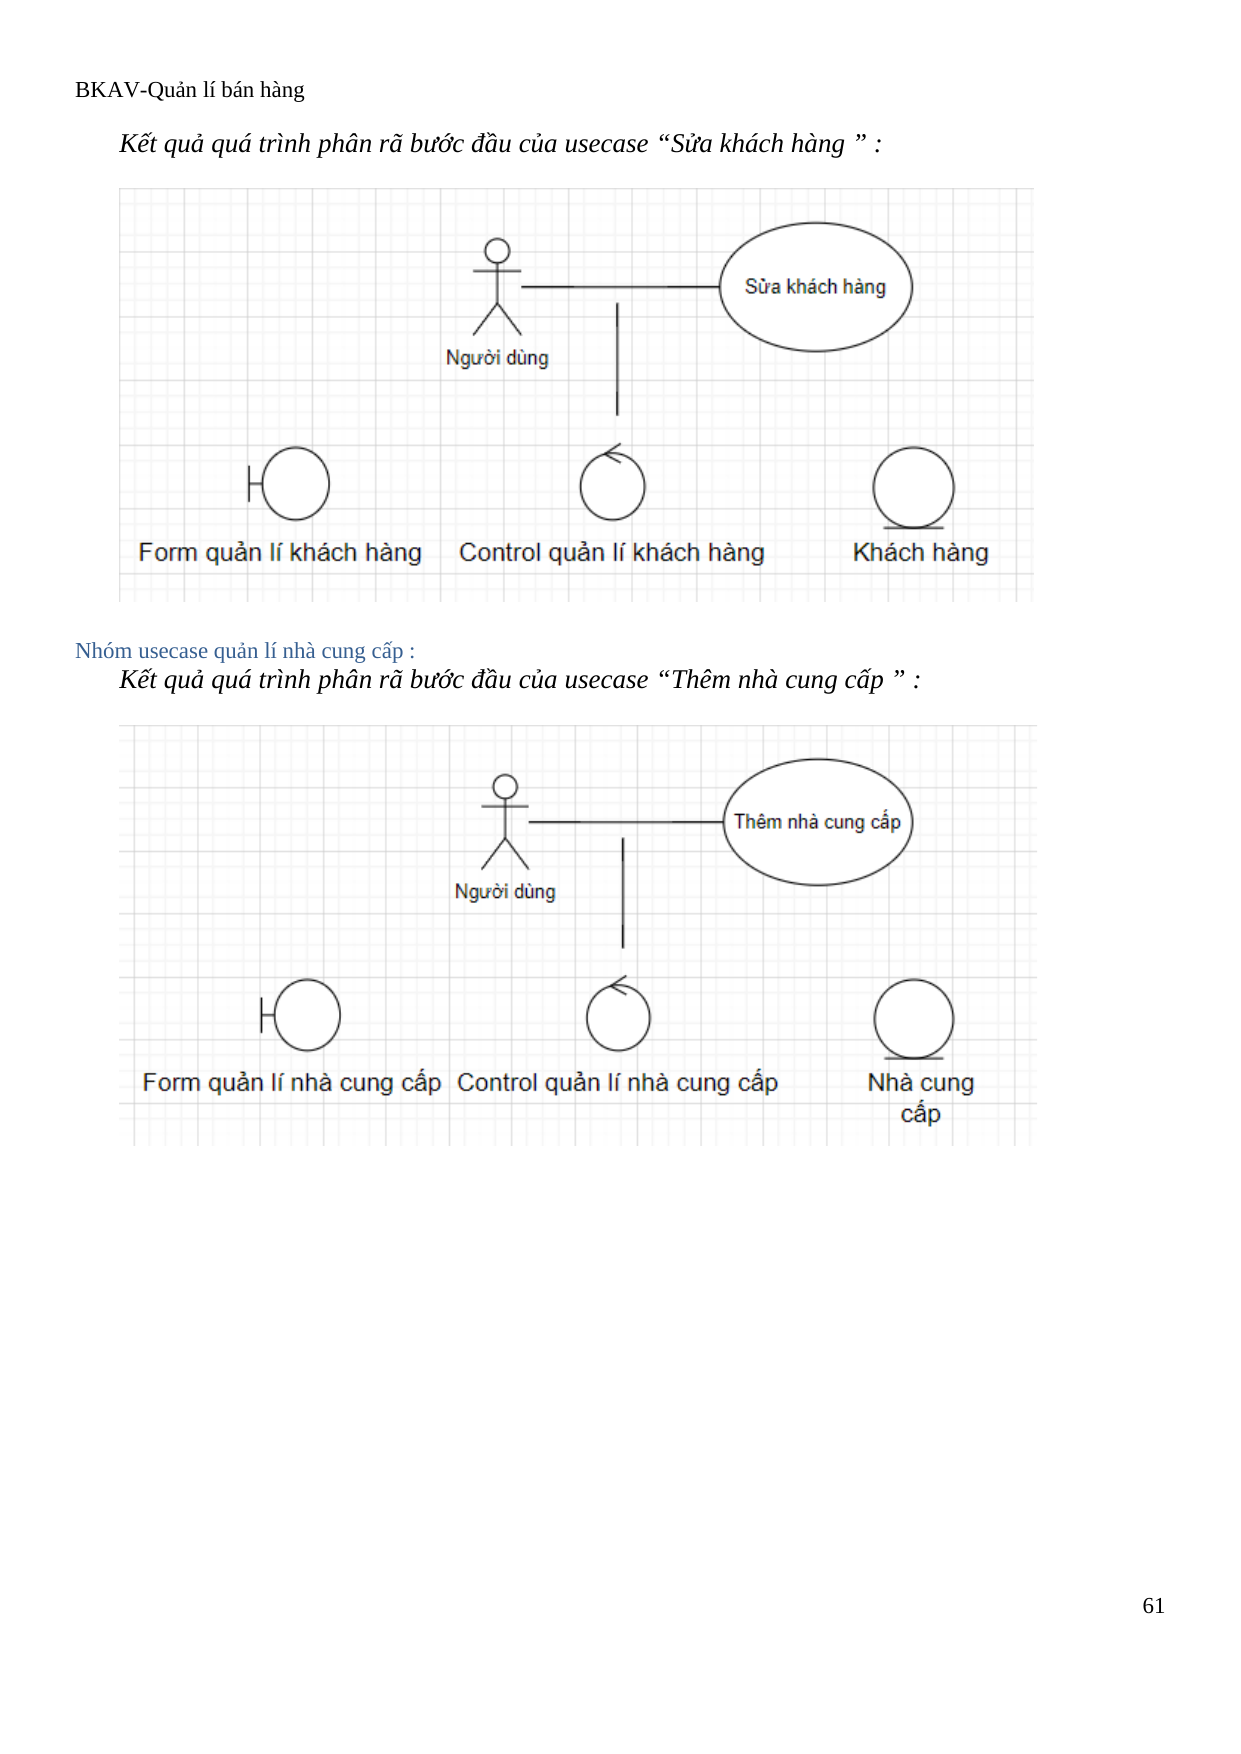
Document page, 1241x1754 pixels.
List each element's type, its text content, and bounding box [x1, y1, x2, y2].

subtitle Nhóm usecase quản lí nhà cung cấp : [75, 637, 1165, 663]
text Kết quả quá trình phân rã bước đầu của usecase “Thêm nhà cung cấp ” : [119, 663, 1165, 694]
text Kết quả quá trình phân rã bước đầu của usecase “Sửa khách hàng ” : [75, 127, 1165, 158]
picture [119, 188, 1034, 602]
picture [119, 725, 1038, 1146]
